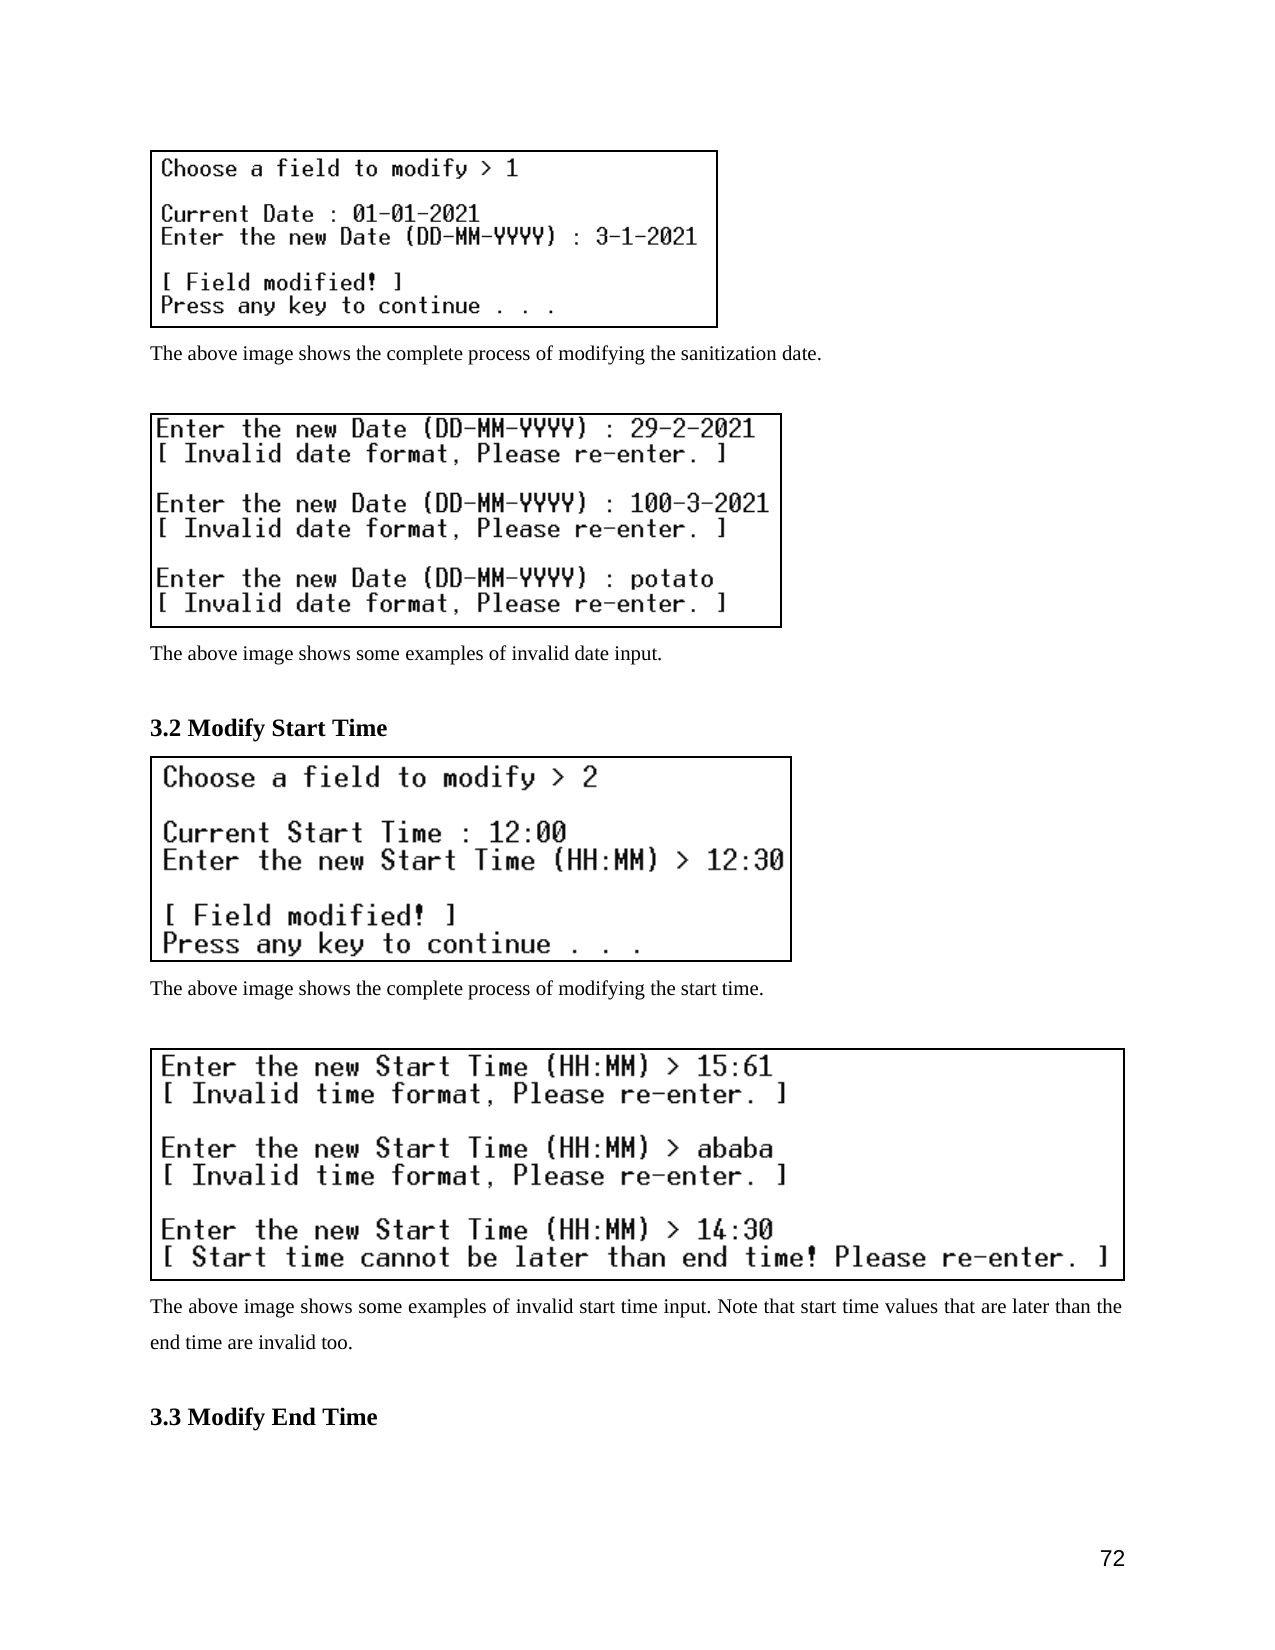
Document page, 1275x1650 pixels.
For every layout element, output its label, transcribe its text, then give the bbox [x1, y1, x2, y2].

text The above image shows some examples of invalid date input. [150, 641, 1125, 665]
text 3.2 Modify Start Time [150, 713, 1125, 742]
picture [152, 152, 716, 326]
picture [152, 758, 790, 960]
picture [152, 415, 780, 626]
text The above image shows some examples of invalid start time input. Note that start time values that are later than the end time are invalid too. [150, 1294, 1125, 1354]
text The above image shows the complete process of modifying the start time. [150, 976, 1125, 999]
picture [152, 1050, 1123, 1279]
text The above image shows the complete process of modifying the sanitization date. [150, 341, 1125, 365]
text 3.3 Modify End Time [150, 1402, 1125, 1431]
